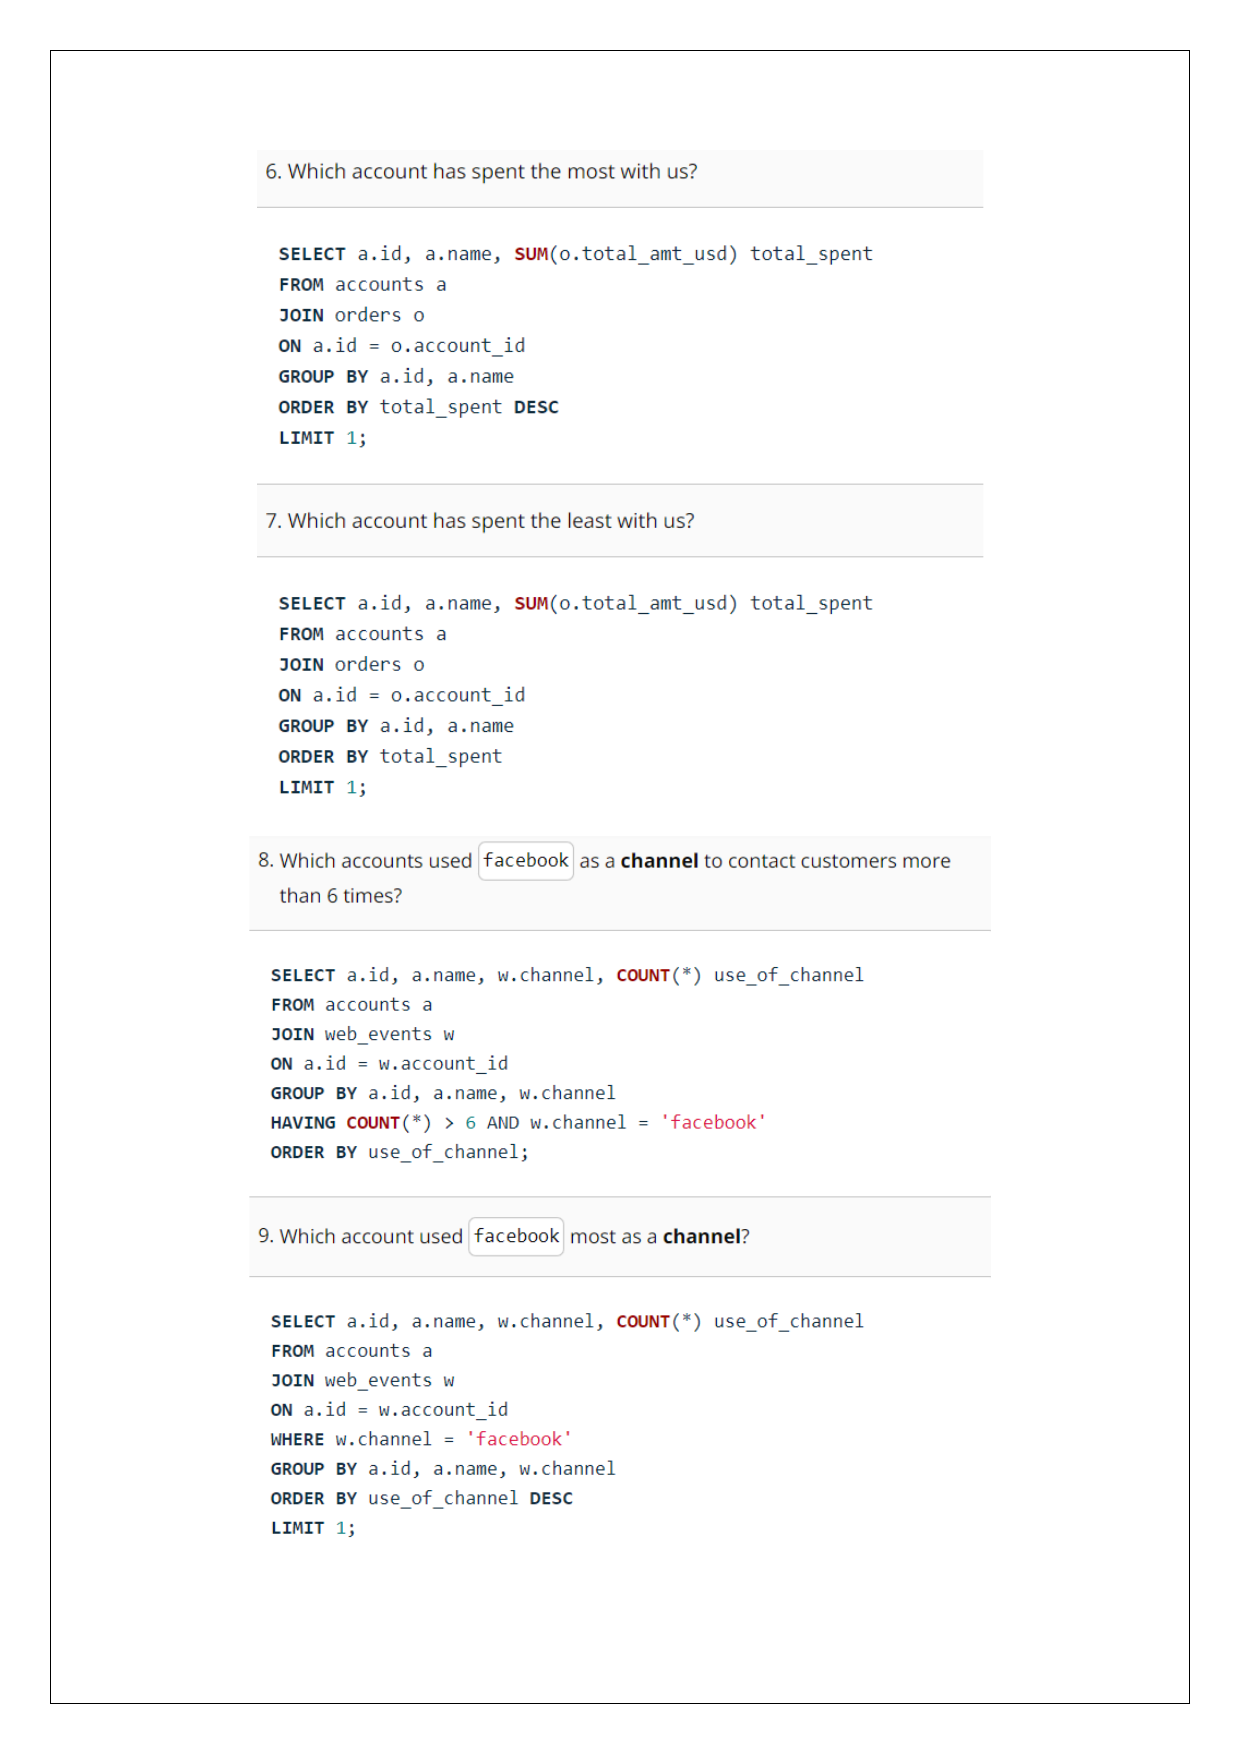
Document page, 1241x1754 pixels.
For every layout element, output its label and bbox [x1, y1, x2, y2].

picture [257, 150, 984, 807]
picture [249, 836, 991, 1548]
